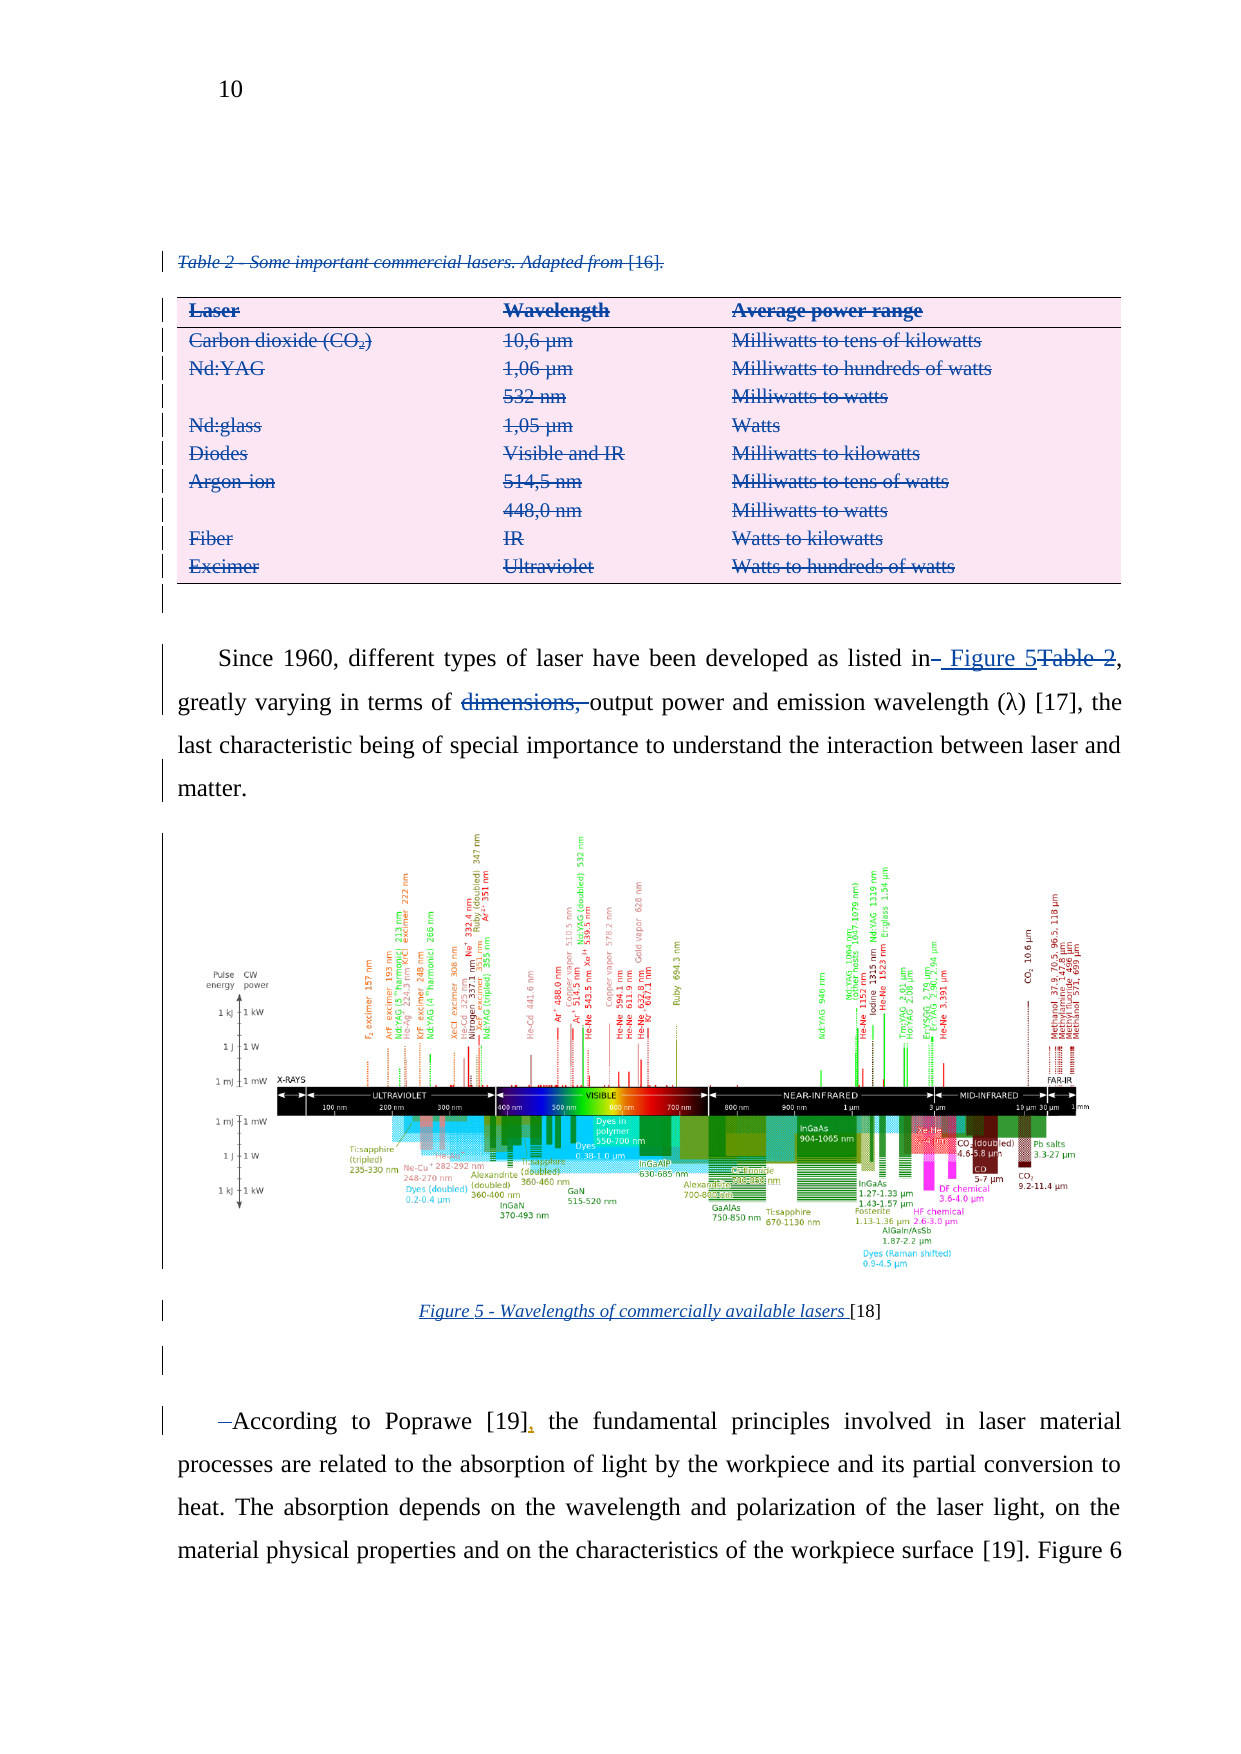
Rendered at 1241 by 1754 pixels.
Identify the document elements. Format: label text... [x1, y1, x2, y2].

text Since 1960, different types of laser have been developed as listed in, greatly varying in terms of output power and emission wavelength (λ) [17], the last characteristic being of special importance to understand the interaction between laser and matter. [177, 643, 1122, 802]
text [18] [177, 1300, 1122, 1321]
picture [205, 832, 1095, 1269]
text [177, 1406, 1122, 1564]
